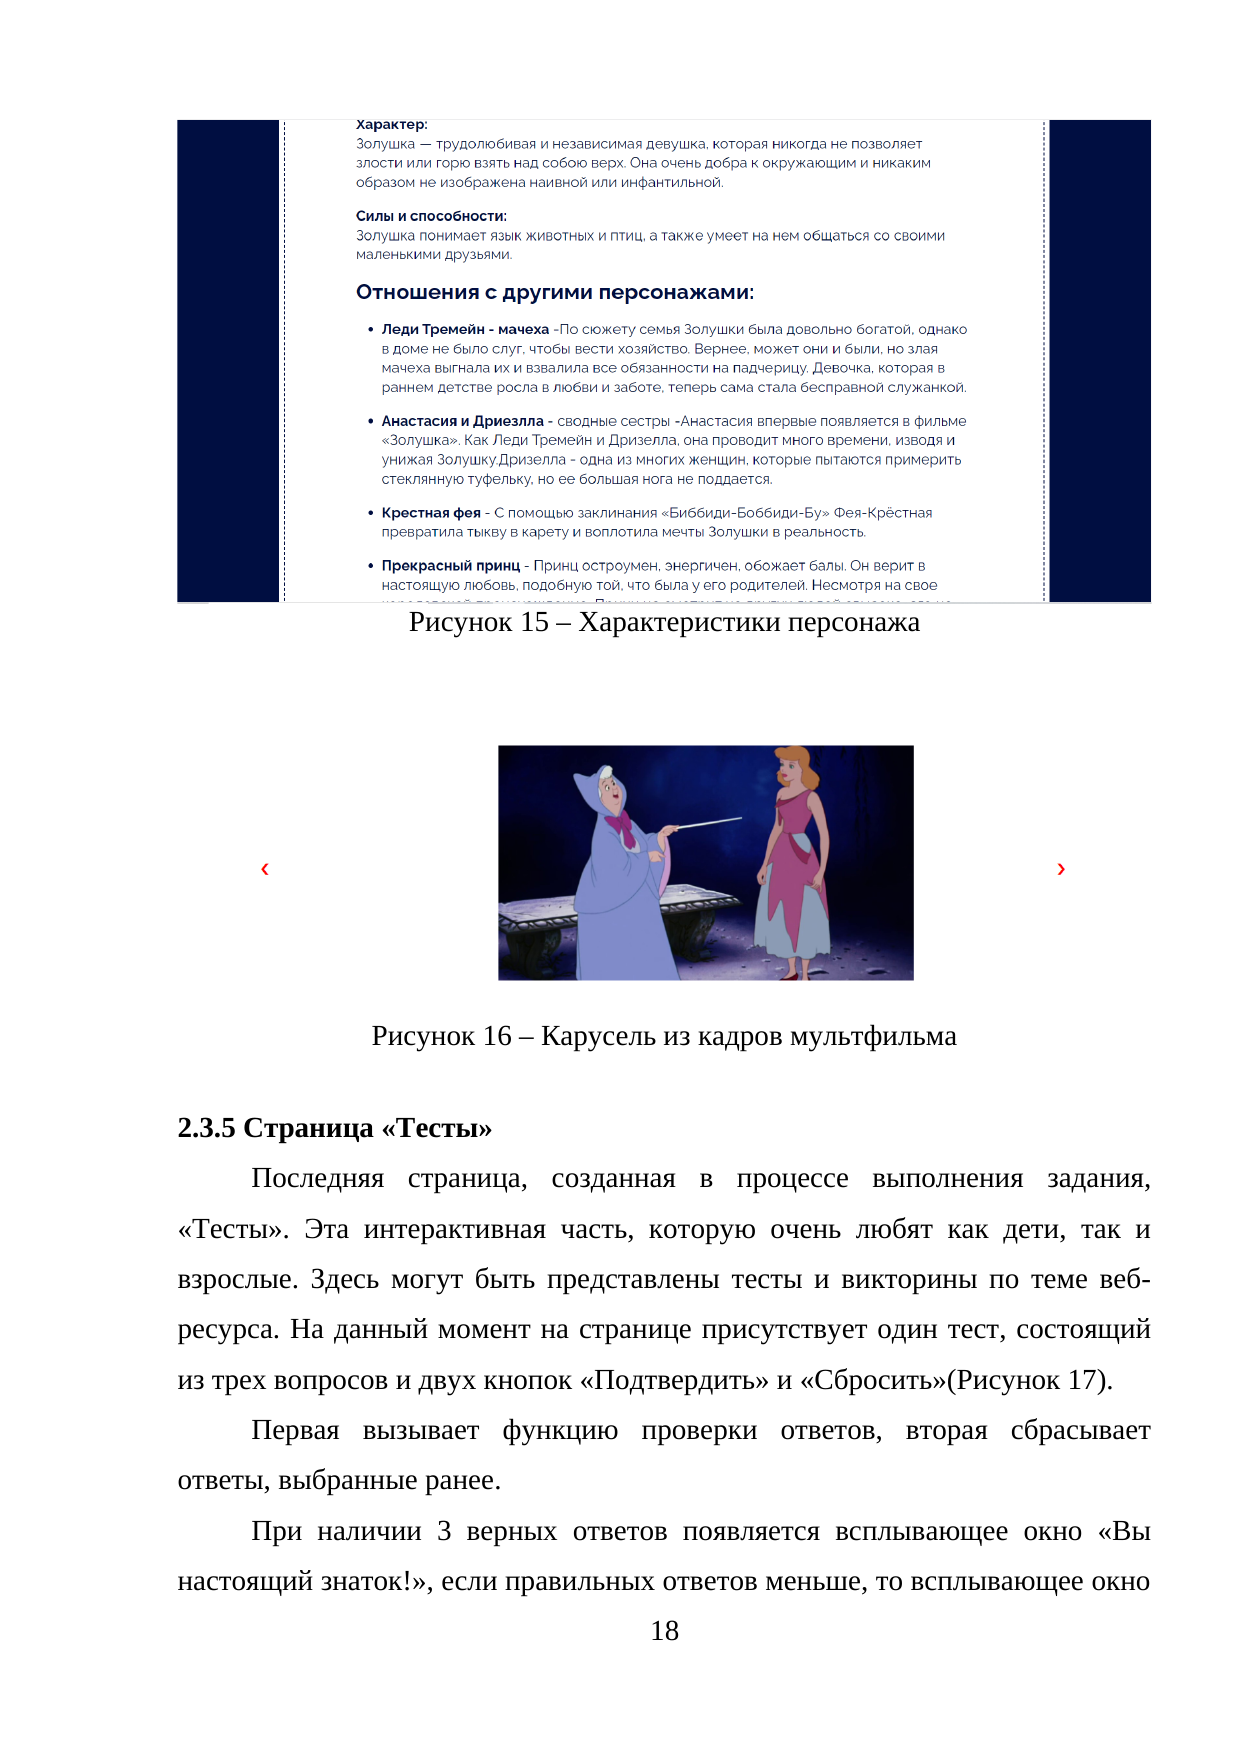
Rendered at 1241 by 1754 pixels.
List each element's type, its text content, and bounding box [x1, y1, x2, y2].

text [177, 1513, 1152, 1597]
text Первая вызывает функцию проверки ответов, вторая сбрасывает ответы, выбранные ранее. [177, 1412, 1152, 1496]
text Рисунок 16 – Карусель из кадров мультфильма [177, 1019, 1152, 1052]
text Рисунок 15 – Характеристики персонажа [177, 604, 1152, 638]
picture [177, 692, 1152, 1019]
text Последняя страница, созданная в процессе выполнения задания, «Тесты». Эта интерактивная часть, которую очень любят как дети, так и взрослые. Здесь могут быть представлены тесты и викторины по теме веб-ресурса. На данный момент на странице присутствует один тест, состоящий из трех вопросов и двух кнопок «Подтвердить» и «Сбросить»(Рисунок 17). [177, 1161, 1152, 1395]
subtitle 2.3.5 Страница «Тесты» [177, 1110, 1152, 1144]
picture [177, 118, 1152, 604]
